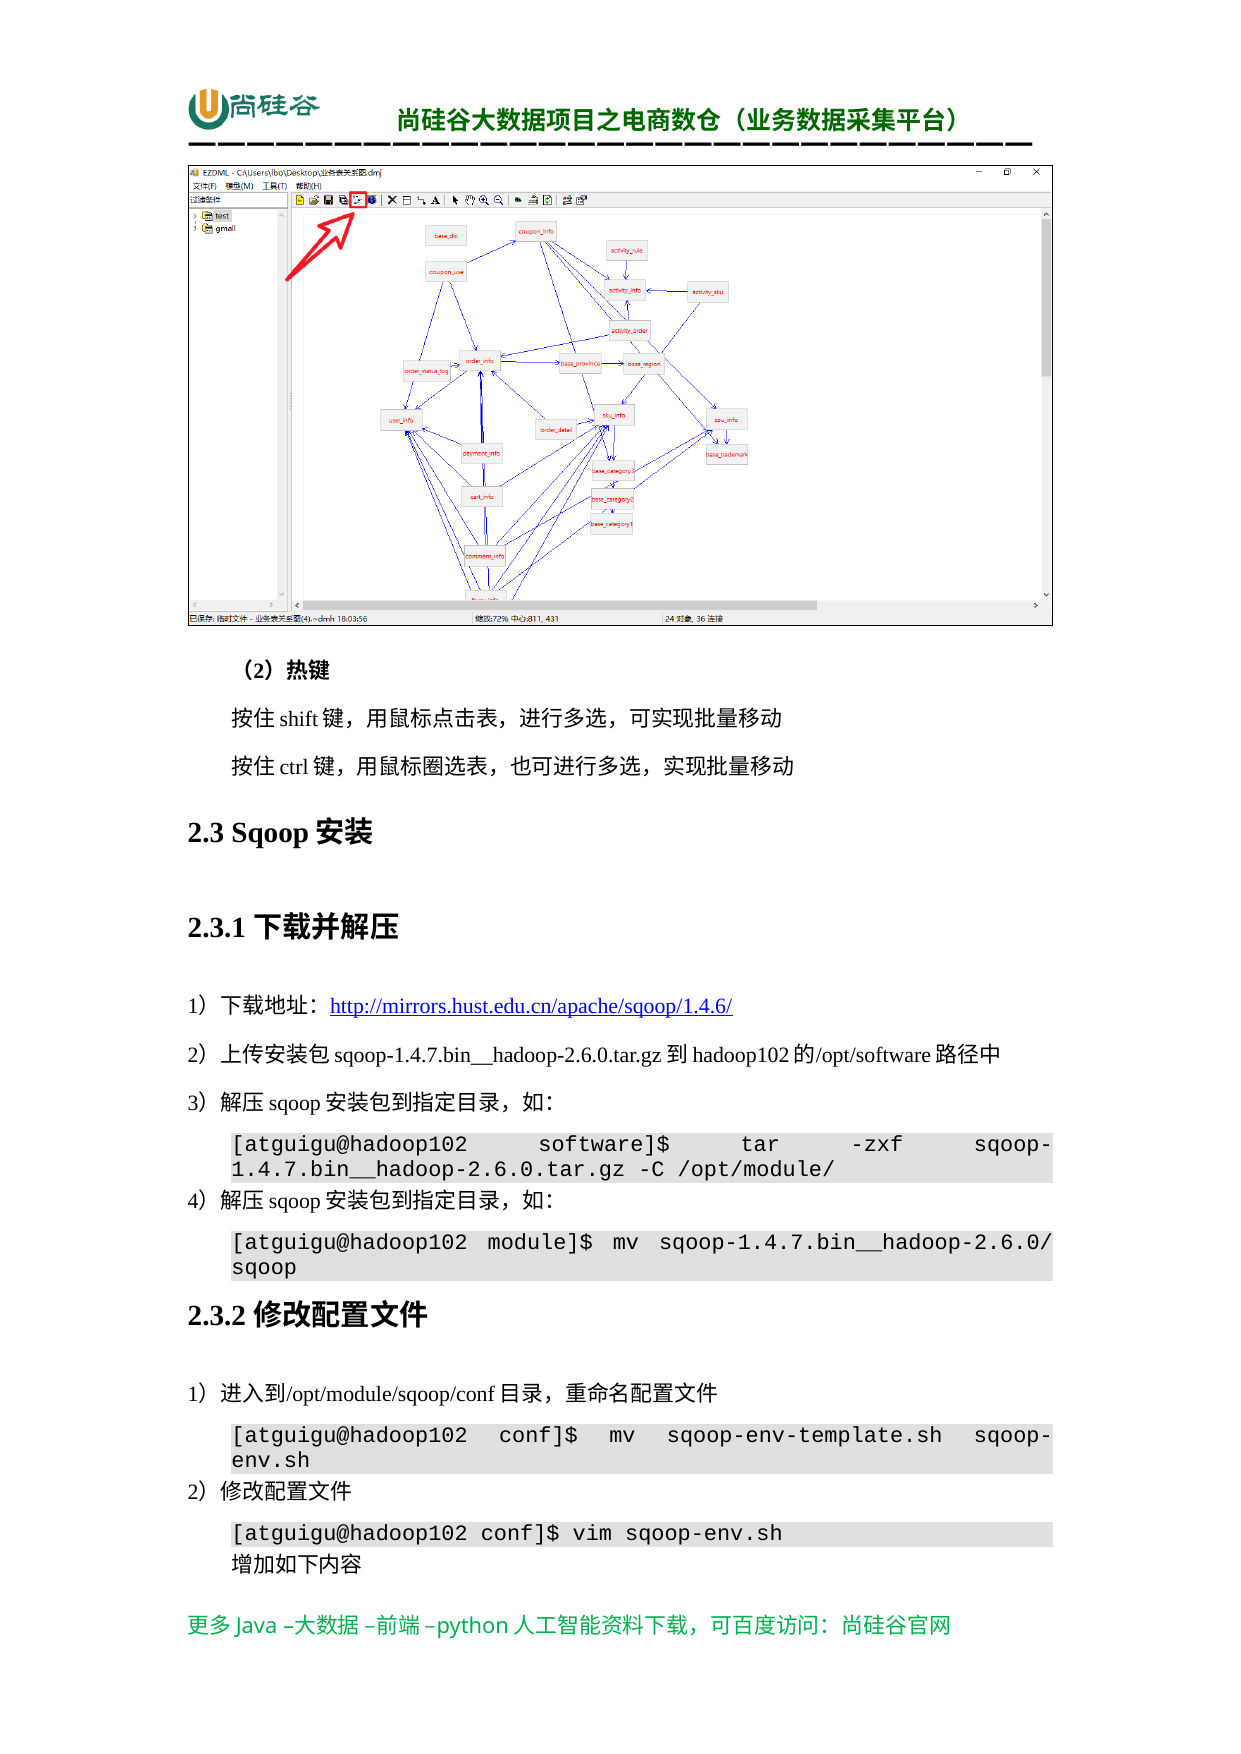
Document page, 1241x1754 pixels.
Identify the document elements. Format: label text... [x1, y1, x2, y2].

text [atguigu@hadoop102 conf]$ vim sqoop-env.sh [231, 1522, 1053, 1547]
text 3）解压sqoop安装包到指定目录，如： [187, 1085, 1053, 1117]
text 1）下载地址：http://mirrors.hust.edu.cn/apache/sqoop/1.4.6/ [187, 988, 1053, 1021]
picture [187, 88, 320, 130]
text 2）上传安装包sqoop-1.4.7.bin__hadoop-2.6.0.tar.gz到hadoop102的/opt/software路径中 [187, 1036, 1053, 1069]
subtitle 2.3.1 下载并解压 [187, 893, 1053, 958]
text [atguigu@hadoop102 module]$ mv sqoop-1.4.7.bin__hadoop-2.6.0/ sqoop [231, 1231, 1053, 1281]
text 2）修改配置文件 [187, 1474, 1053, 1506]
subtitle 2.3.2 修改配置文件 [187, 1281, 1053, 1346]
text [atguigu@hadoop102 conf]$ mv sqoop-env-template.sh sqoop-env.sh [231, 1424, 1053, 1474]
text （2）热键 [187, 652, 1053, 685]
text [atguigu@hadoop102 software]$ tar -zxf sqoop-1.4.7.bin__hadoop-2.6.0.tar.gz -C /opt/module/ [231, 1133, 1053, 1183]
text 按住ctrl键，用鼠标圈选表，也可进行多选，实现批量移动 [187, 749, 1053, 781]
text 增加如下内容 [187, 1547, 1053, 1579]
picture [189, 166, 1052, 625]
text 按住shift键，用鼠标点击表，进行多选，可实现批量移动 [187, 701, 1053, 733]
subtitle 2.3 Sqoop安装 [187, 797, 1053, 862]
text 1）进入到/opt/module/sqoop/conf目录，重命名配置文件 [187, 1376, 1053, 1408]
text 4）解压sqoop安装包到指定目录，如： [187, 1183, 1053, 1215]
